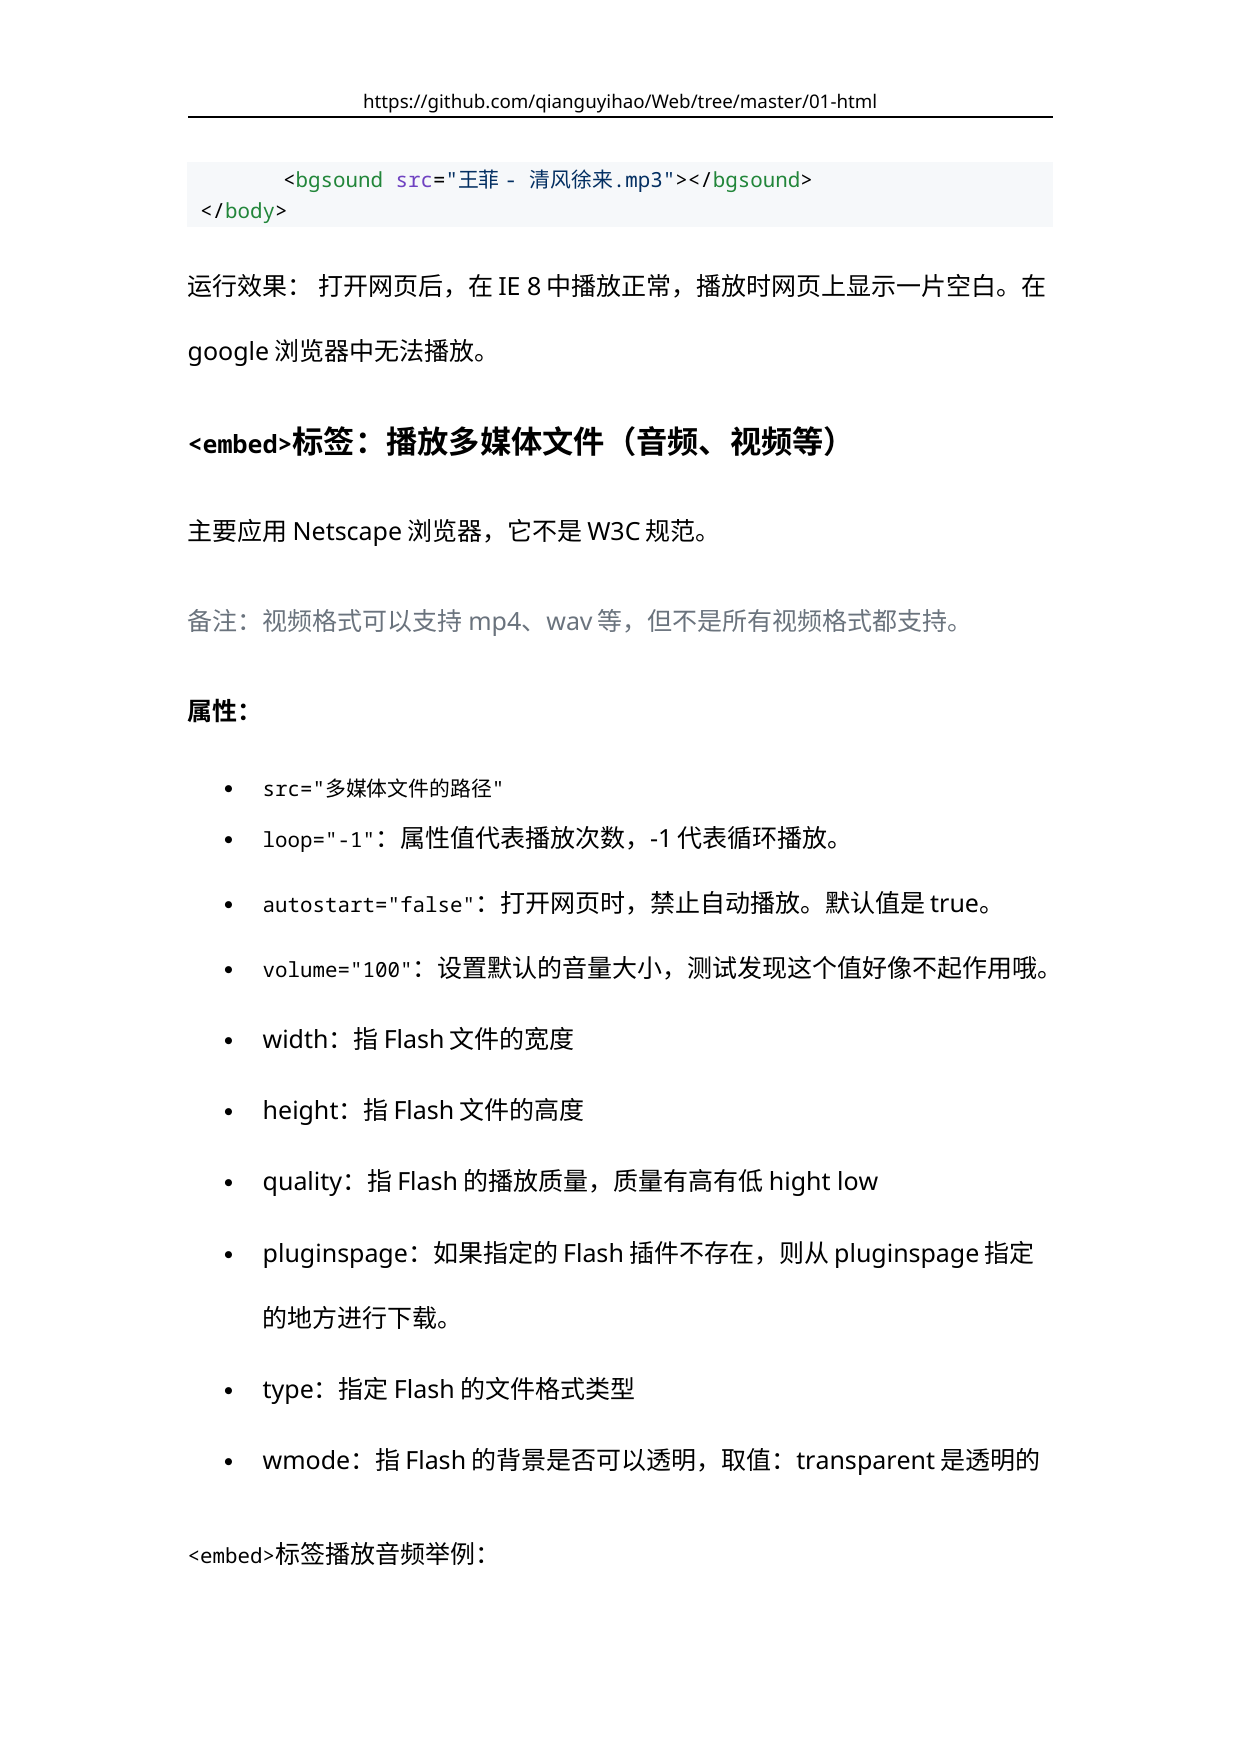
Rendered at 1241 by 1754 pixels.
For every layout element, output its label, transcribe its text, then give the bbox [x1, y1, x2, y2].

list volume="100"：设置默认的音量大小，测试发现这个值好像不起作用哦。 [225, 934, 1053, 999]
list loop="-1"：属性值代表播放次数，-1代表循环播放。 [225, 804, 1053, 869]
list type：指定Flash的文件格式类型 [225, 1355, 1053, 1420]
list width：指Flash文件的宽度 [225, 1005, 1053, 1070]
text 备注：视频格式可以支持 mp4、wav等，但不是所有视频格式都支持。 [187, 587, 1053, 652]
text <embed>标签：播放多媒体文件（音频、视频等） [187, 407, 1053, 472]
text </body> [187, 194, 1053, 227]
list wmode：指Flash的背景是否可以透明，取值：transparent是透明的 [225, 1426, 1053, 1491]
text <embed>标签播放音频举例： [187, 1520, 1053, 1585]
list autostart="false"：打开网页时，禁止自动播放。默认值是true。 [225, 869, 1053, 934]
list height：指Flash文件的高度 [225, 1076, 1053, 1141]
list src="多媒体文件的路径" [225, 771, 1053, 804]
list pluginspage：如果指定的Flash插件不存在，则从pluginspage指定的地方进行下载。 [225, 1219, 1053, 1349]
list quality：指Flash的播放质量，质量有高有低 hight low [225, 1147, 1053, 1212]
text 运行效果： 打开网页后，在IE 8中播放正常，播放时网页上显示一片空白。在google浏览器中无法播放。 [187, 252, 1053, 382]
text 主要应用Netscape浏览器，它不是W3C规范。 [187, 497, 1053, 562]
text 属性： [187, 677, 1053, 742]
text <bgsound src="王菲 - 清风徐来.mp3"></bgsound> [187, 162, 1053, 194]
